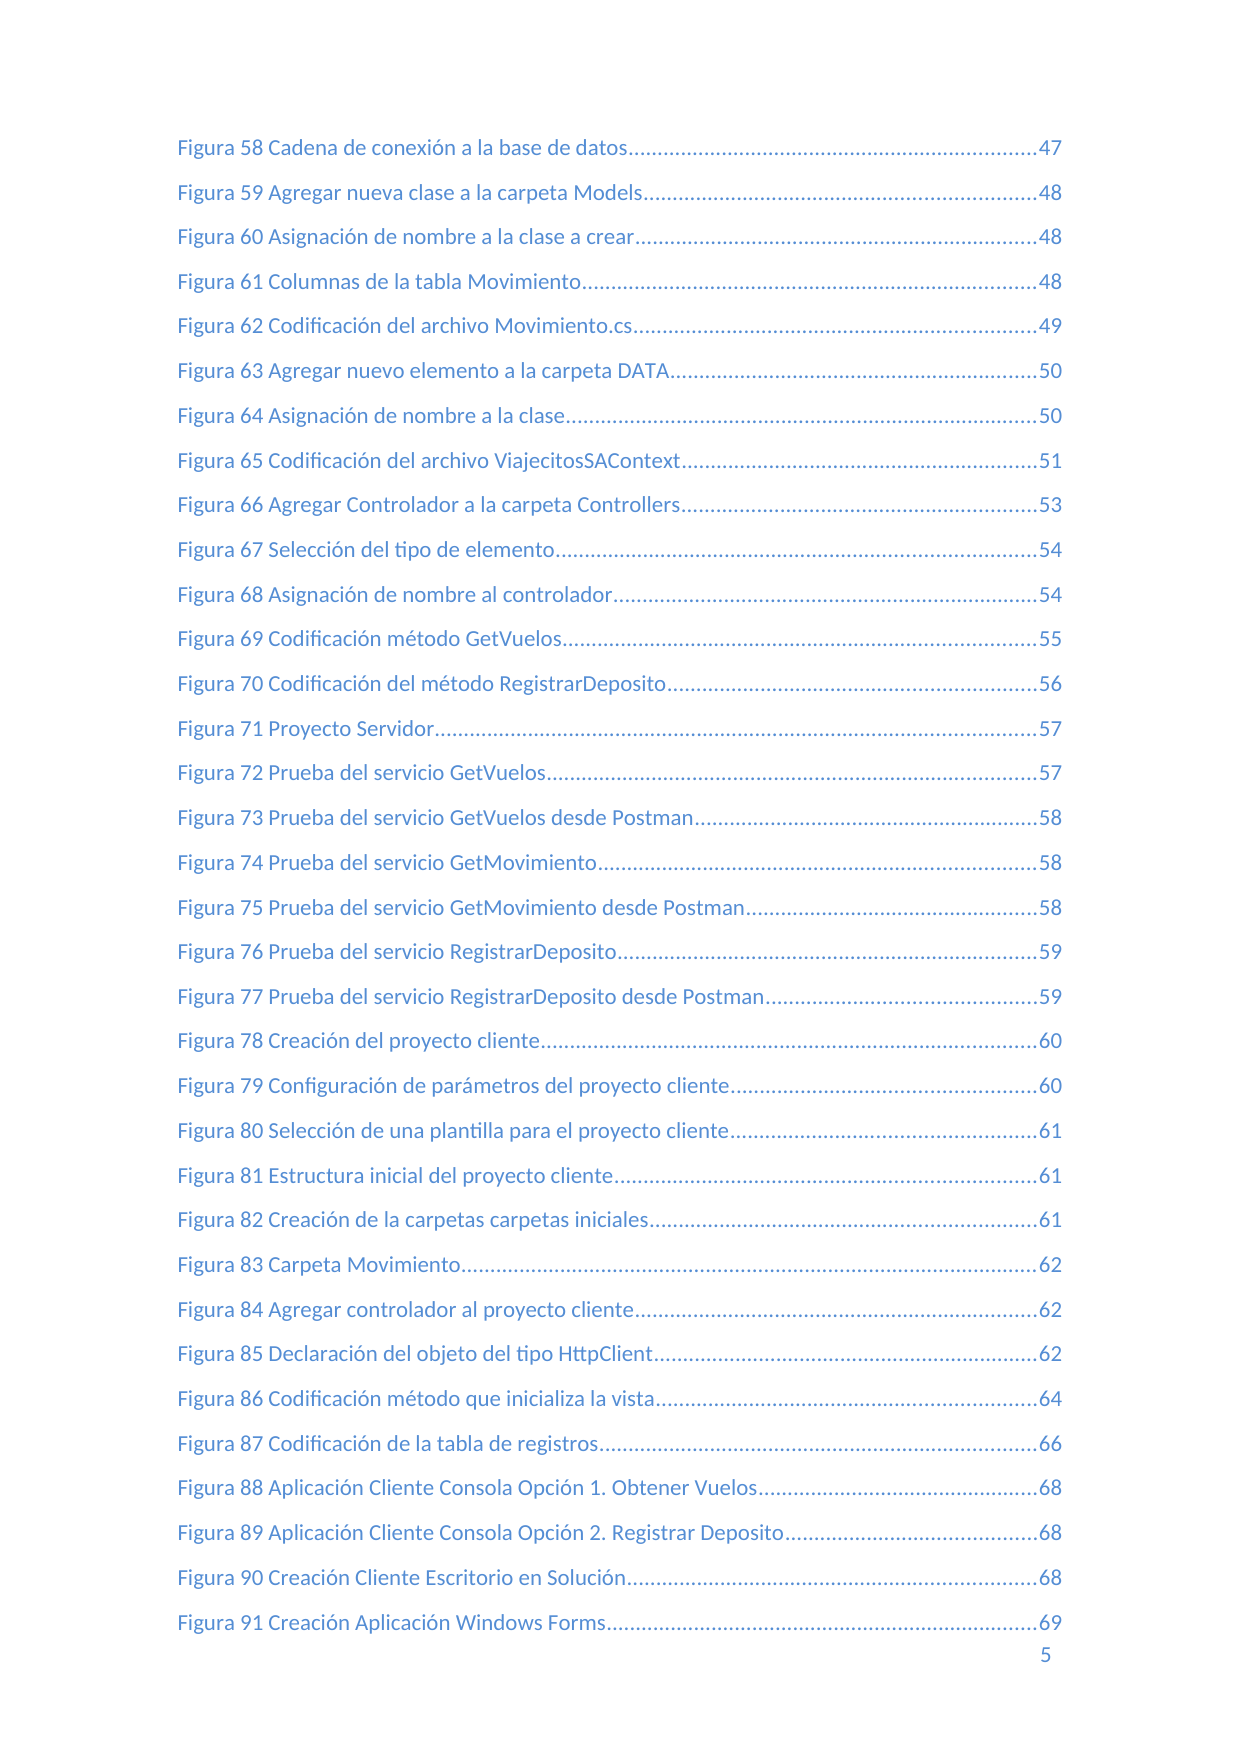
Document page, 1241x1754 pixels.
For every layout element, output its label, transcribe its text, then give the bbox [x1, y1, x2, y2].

text Figura 82 Creación de la carpetas carpetas iniciales 61 [177, 1205, 1063, 1233]
text Figura 73 Prueba del servicio GetVuelos desde Postman 58 [177, 803, 1063, 831]
text Figura 80 Selección de una plantilla para el proyecto cliente 61 [177, 1116, 1063, 1144]
text Figura 65 Codificación del archivo ViajecitosSAContext 51 [177, 446, 1063, 474]
text Figura 74 Prueba del servicio GetMovimiento 58 [177, 848, 1063, 876]
text Figura 91 Creación Aplicación Windows Forms 69 [177, 1608, 1063, 1636]
text Figura 90 Creación Cliente Escritorio en Solución 68 [177, 1563, 1063, 1591]
text Figura 79 Configuración de parámetros del proyecto cliente 60 [177, 1071, 1063, 1099]
text Figura 77 Prueba del servicio RegistrarDeposito desde Postman 59 [177, 982, 1063, 1010]
text Figura 72 Prueba del servicio GetVuelos 57 [177, 758, 1063, 787]
text Figura 66 Agregar Controlador a la carpeta Controllers 53 [177, 490, 1063, 518]
text Figura 88 Aplicación Cliente Consola Opción 1. Obtener Vuelos 68 [177, 1473, 1063, 1502]
text Figura 58 Cadena de conexión a la base de datos 47 [177, 133, 1063, 161]
text Figura 70 Codificación del método RegistrarDeposito 56 [177, 669, 1063, 697]
text Figura 62 Codificación del archivo Movimiento.cs 49 [177, 312, 1063, 340]
text Figura 89 Aplicación Cliente Consola Opción 2. Registrar Deposito 68 [177, 1518, 1063, 1546]
text Figura 85 Declaración del objeto del tipo HttpClient 62 [177, 1339, 1063, 1367]
text Figura 60 Asignación de nombre a la clase a crear 48 [177, 222, 1063, 250]
text Figura 64 Asignación de nombre a la clase 50 [177, 401, 1063, 429]
text Figura 84 Agregar controlador al proyecto cliente 62 [177, 1295, 1063, 1323]
text Figura 87 Codificación de la tabla de registros 66 [177, 1429, 1063, 1457]
text Figura 83 Carpeta Movimiento 62 [177, 1250, 1063, 1278]
text Figura 71 Proyecto Servidor 57 [177, 714, 1063, 742]
text Figura 68 Asignación de nombre al controlador 54 [177, 580, 1063, 608]
text Figura 69 Codificación método GetVuelos 55 [177, 624, 1063, 652]
text Figura 78 Creación del proyecto cliente 60 [177, 1027, 1063, 1055]
text Figura 86 Codificación método que inicializa la vista 64 [177, 1384, 1063, 1412]
text Figura 67 Selección del tipo de elemento 54 [177, 535, 1063, 563]
text Figura 81 Estructura inicial del proyecto cliente 61 [177, 1161, 1063, 1189]
text Figura 76 Prueba del servicio RegistrarDeposito 59 [177, 937, 1063, 965]
text Figura 75 Prueba del servicio GetMovimiento desde Postman 58 [177, 893, 1063, 921]
text Figura 59 Agregar nueva clase a la carpeta Models 48 [177, 178, 1063, 206]
text Figura 61 Columnas de la tabla Movimiento 48 [177, 267, 1063, 295]
text Figura 63 Agregar nuevo elemento a la carpeta DATA 50 [177, 356, 1063, 384]
